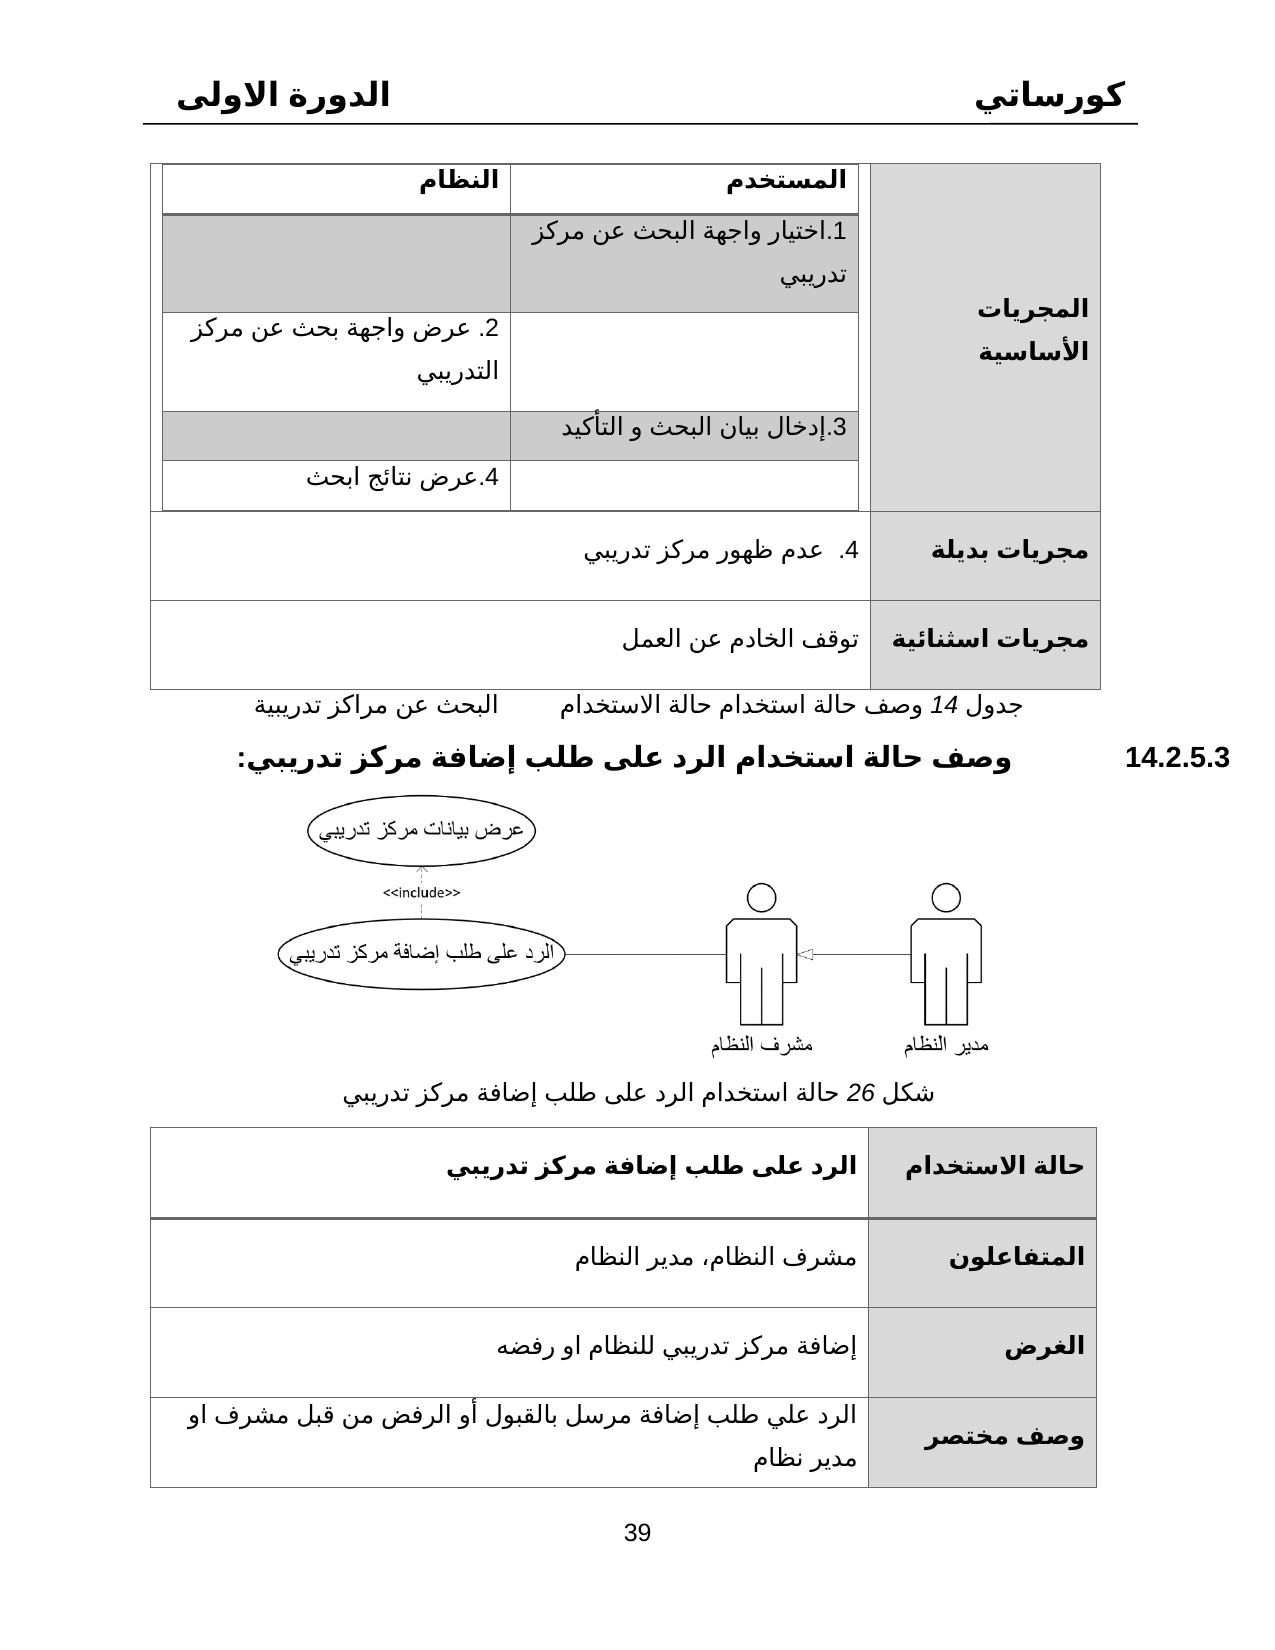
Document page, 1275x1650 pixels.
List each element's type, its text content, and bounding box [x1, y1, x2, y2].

picture [272, 790, 1003, 1064]
table_cell الغرض [869, 1308, 1096, 1397]
text شكل حالة استخدام الرد على طلب إضافة مركز تدريبي [150, 1078, 1125, 1106]
table_cell [163, 461, 510, 510]
table_cell 4. عدم ظهور مركز تدريبي [151, 512, 870, 600]
table_cell [511, 461, 858, 510]
table_header الرد على طلب إضافة مركز تدريبي [151, 1128, 868, 1217]
table_cell المتفاعلون [869, 1220, 1096, 1307]
table_cell وصف مختصر [869, 1398, 1096, 1487]
table_cell مجريات بديلة [871, 512, 1100, 600]
table_cell مجريات اسثنائية [871, 601, 1100, 689]
table_cell توقف الخادم عن العمل [151, 601, 870, 689]
table_cell مشرف النظام، مدير النظام [151, 1220, 868, 1307]
table_cell [163, 313, 510, 411]
subtitle وصف حالة استخدام الرد على طلب إضافة مركز تدريبي: [150, 740, 1125, 773]
table_cell [511, 165, 858, 213]
table_cell [511, 313, 858, 411]
table_cell إضافة مركز تدريبي للنظام او رفضه [151, 1308, 868, 1397]
table_cell [163, 165, 510, 213]
table_cell [151, 164, 162, 511]
table_cell [859, 164, 870, 511]
table_cell المجريات الأساسية [871, 164, 1100, 511]
text جدول وصف حالة استخدام حالة الاستخدام البحث عن مراكز تدريبية [150, 690, 1125, 719]
table_header حالة الاستخدام [869, 1128, 1096, 1217]
table_cell الرد علي طلب إضافة مرسل بالقبول أو الرفض من قبل مشرف او مدير نظام [151, 1398, 868, 1487]
